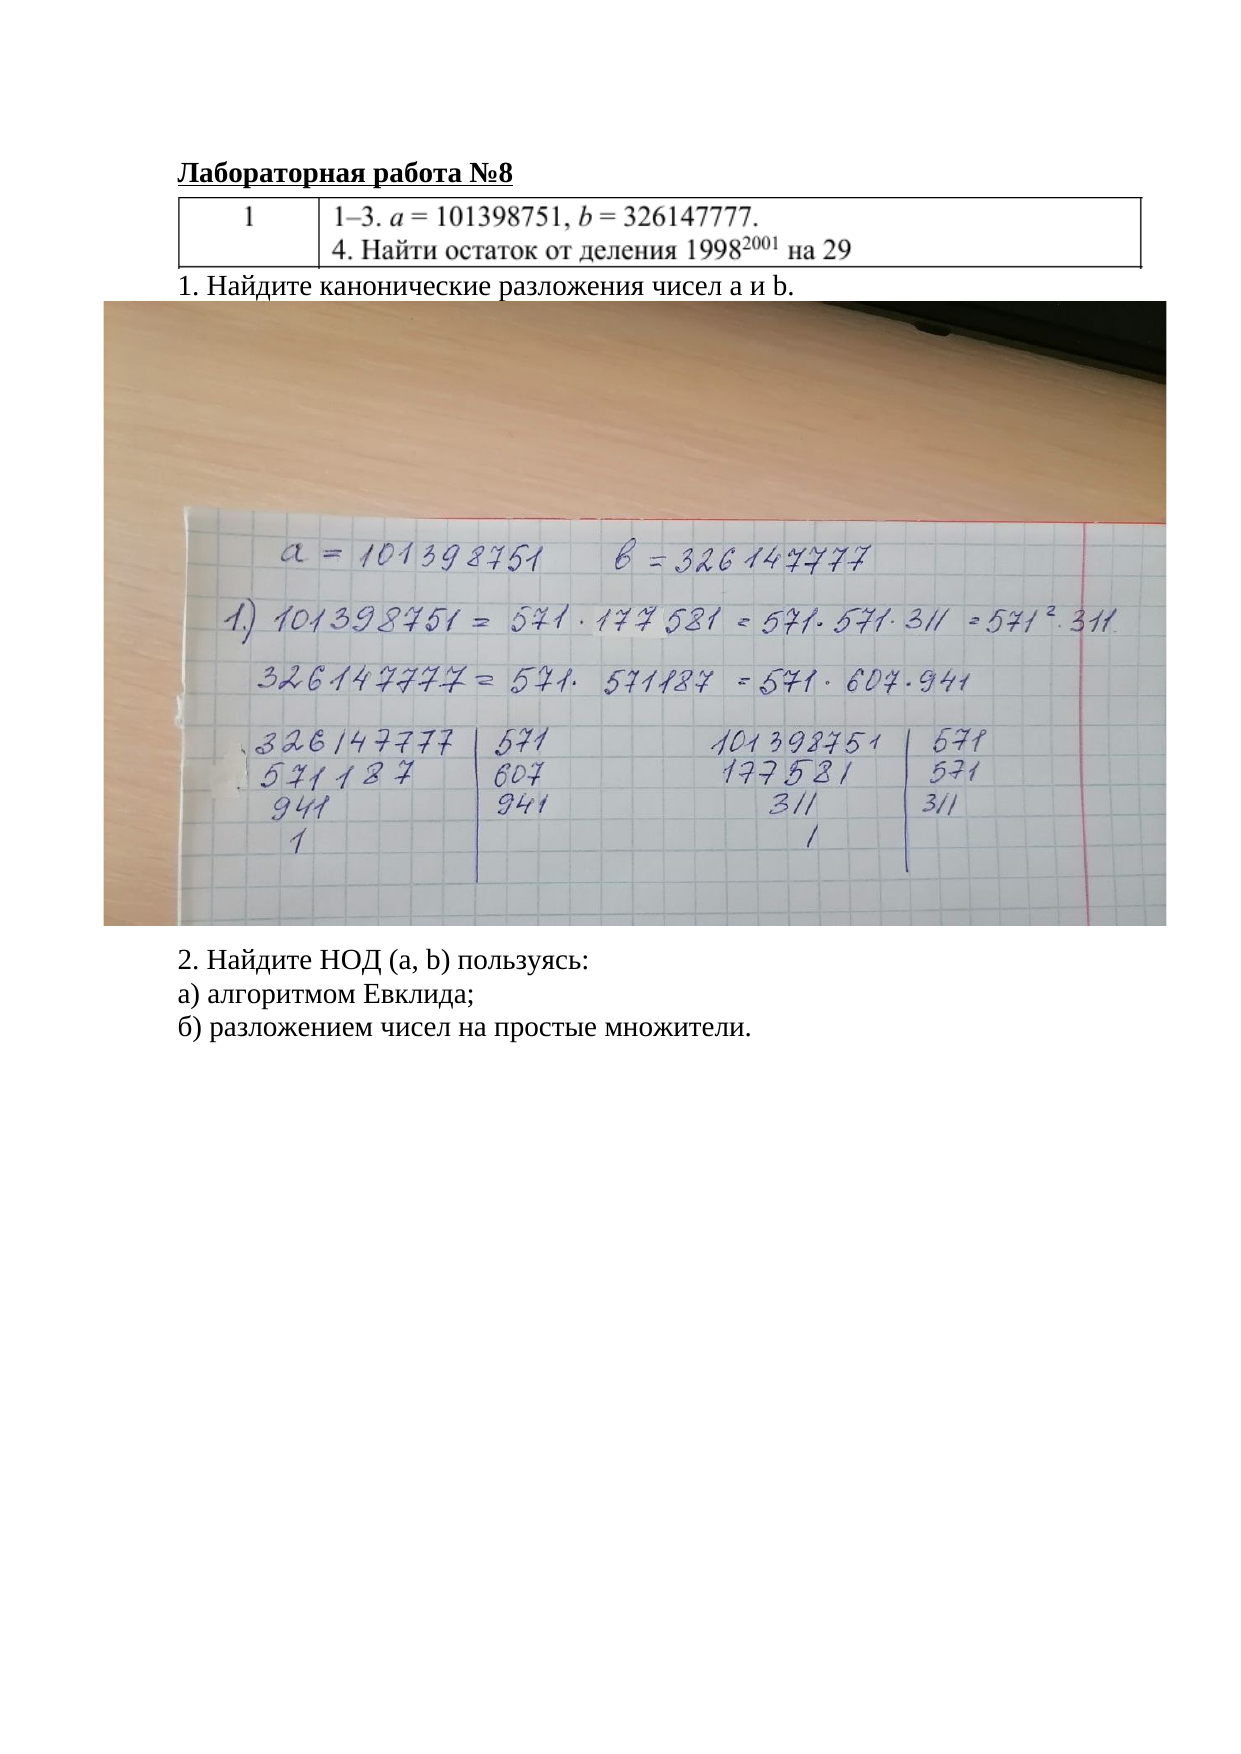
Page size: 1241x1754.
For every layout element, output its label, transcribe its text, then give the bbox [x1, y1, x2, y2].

picture [103, 301, 1167, 926]
picture [177, 197, 1143, 269]
text б) разложением чисел на простые множители. [89, 1009, 1152, 1043]
text 1. Найдите канонические разложения чисел а и b. [89, 268, 1152, 302]
text 2. Найдите НОД (а, b) пользуясь: [89, 942, 1152, 976]
subtitle Лабораторная работа №8 [89, 156, 1152, 189]
text a) алгоритмом Евклида; [89, 976, 1152, 1009]
